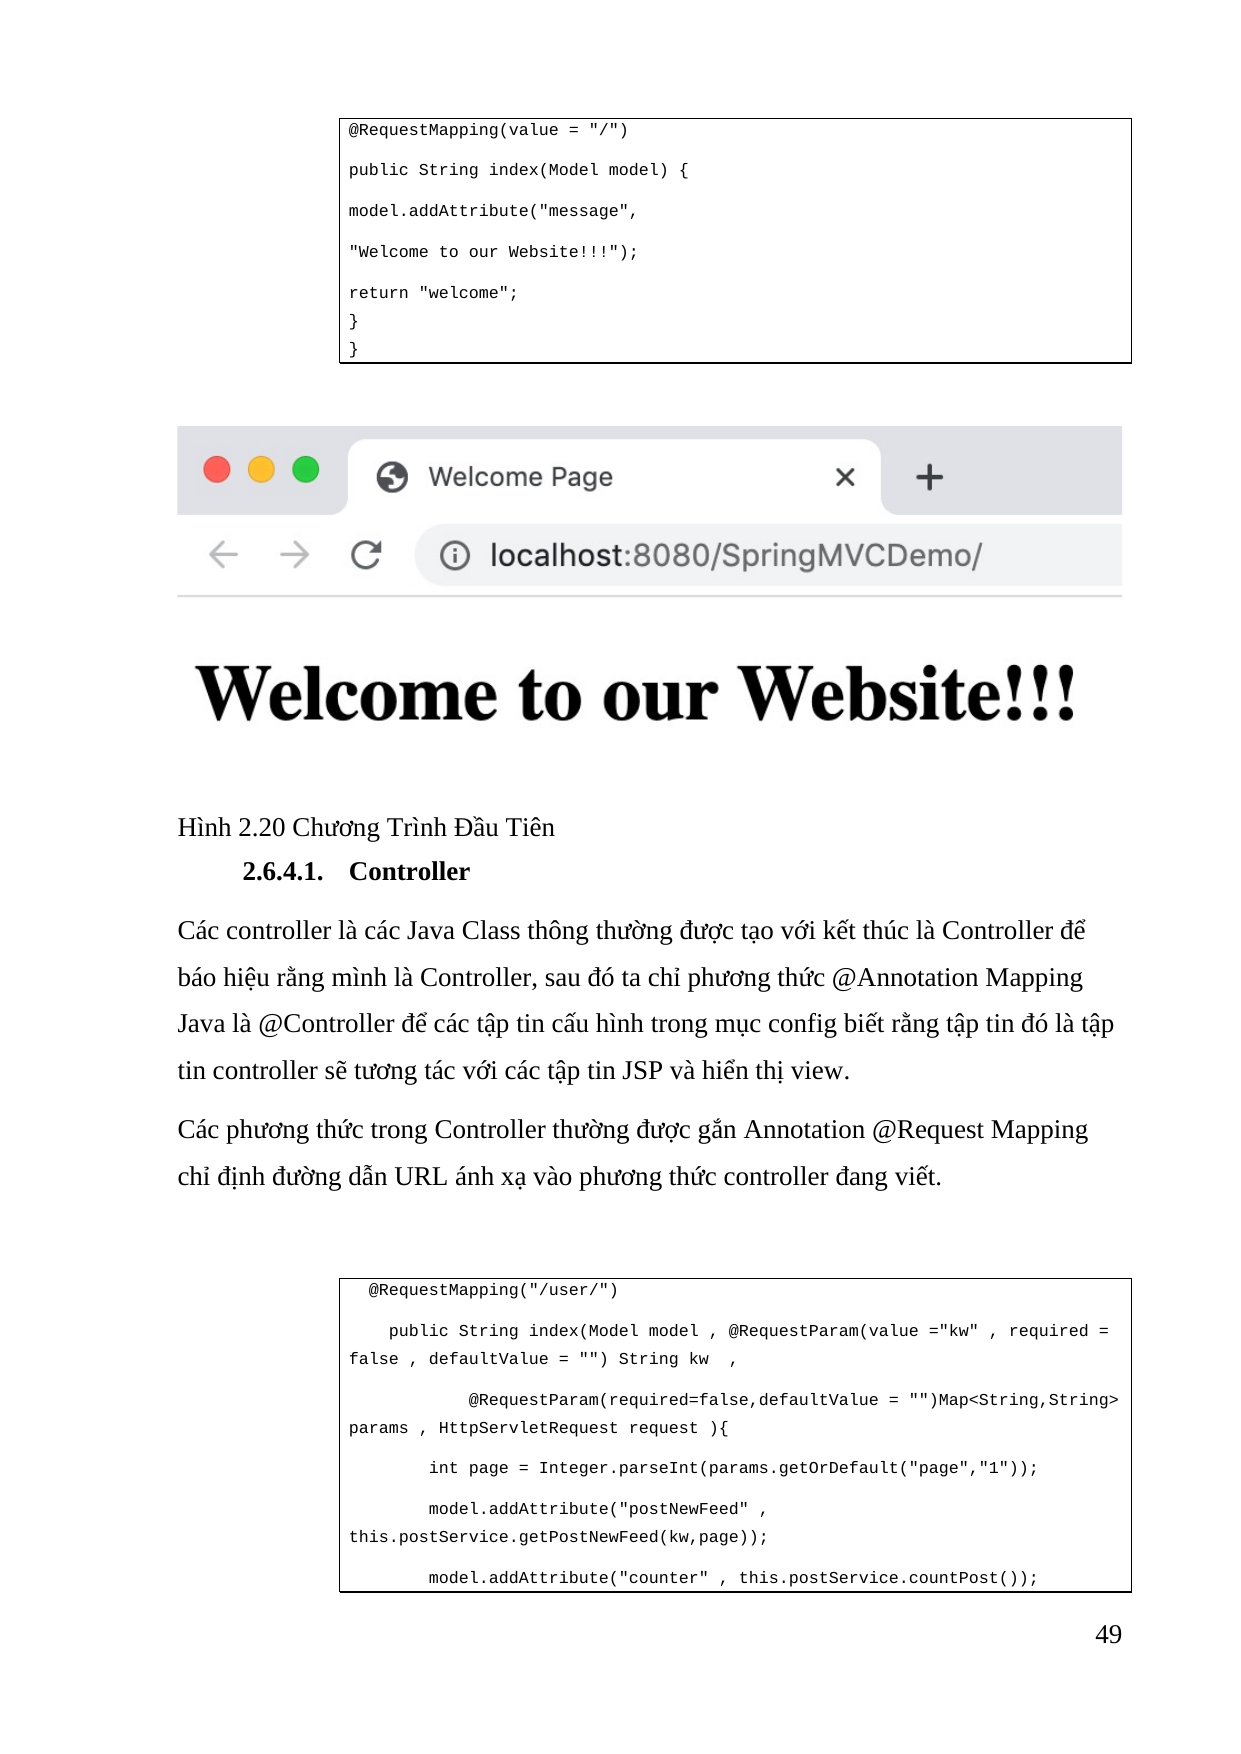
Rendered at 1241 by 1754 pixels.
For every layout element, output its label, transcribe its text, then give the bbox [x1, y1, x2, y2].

text Hình 2.20 Chương Trình Đầu Tiên [177, 811, 1122, 842]
text Các phương thức trong Controller thường được gắn Annotation @Request Mapping chỉ định đường dẫn URL ánh xạ vào phương thức controller đang viết. [177, 1113, 1122, 1191]
text public String index(Model model , @RequestParam(value ="kw" , required = false , defaultValue = "") String kw , [340, 1319, 1131, 1369]
text @RequestMapping(value = "/") [340, 119, 1131, 140]
text Các controller là các Java Class thông thường được tạo với kết thúc là Controller để báo hiệu rằng mình là Controller, sau đó ta chỉ phương thức @Annotation Mapping Java là @Controller để các tập tin cấu hình trong mục config biết rằng tập tin đó là tập tin controller sẽ tương tác với các tập tin JSP và hiển thị view. [177, 914, 1122, 1085]
text int page = Integer.parseInt(params.getOrDefault("page","1")); [340, 1457, 1131, 1479]
text "Welcome to our Website!!!"); [340, 240, 1131, 262]
picture [177, 426, 1123, 784]
text @RequestParam(required=false,defaultValue = "")Map<String,String> params , HttpServletRequest request ){ [340, 1388, 1131, 1438]
text public String index(Model model) { [340, 159, 1131, 181]
subtitle Controller [242, 855, 1122, 886]
text model.addAttribute("message", [340, 199, 1131, 222]
text model.addAttribute("postNewFeed" , this.postService.getPostNewFeed(kw,page)); [340, 1498, 1131, 1548]
text return "welcome"; } } [340, 281, 1131, 362]
text model.addAttribute("counter" , this.postService.countPost()); [340, 1567, 1131, 1591]
text @RequestMapping("/user/") [340, 1279, 1131, 1300]
